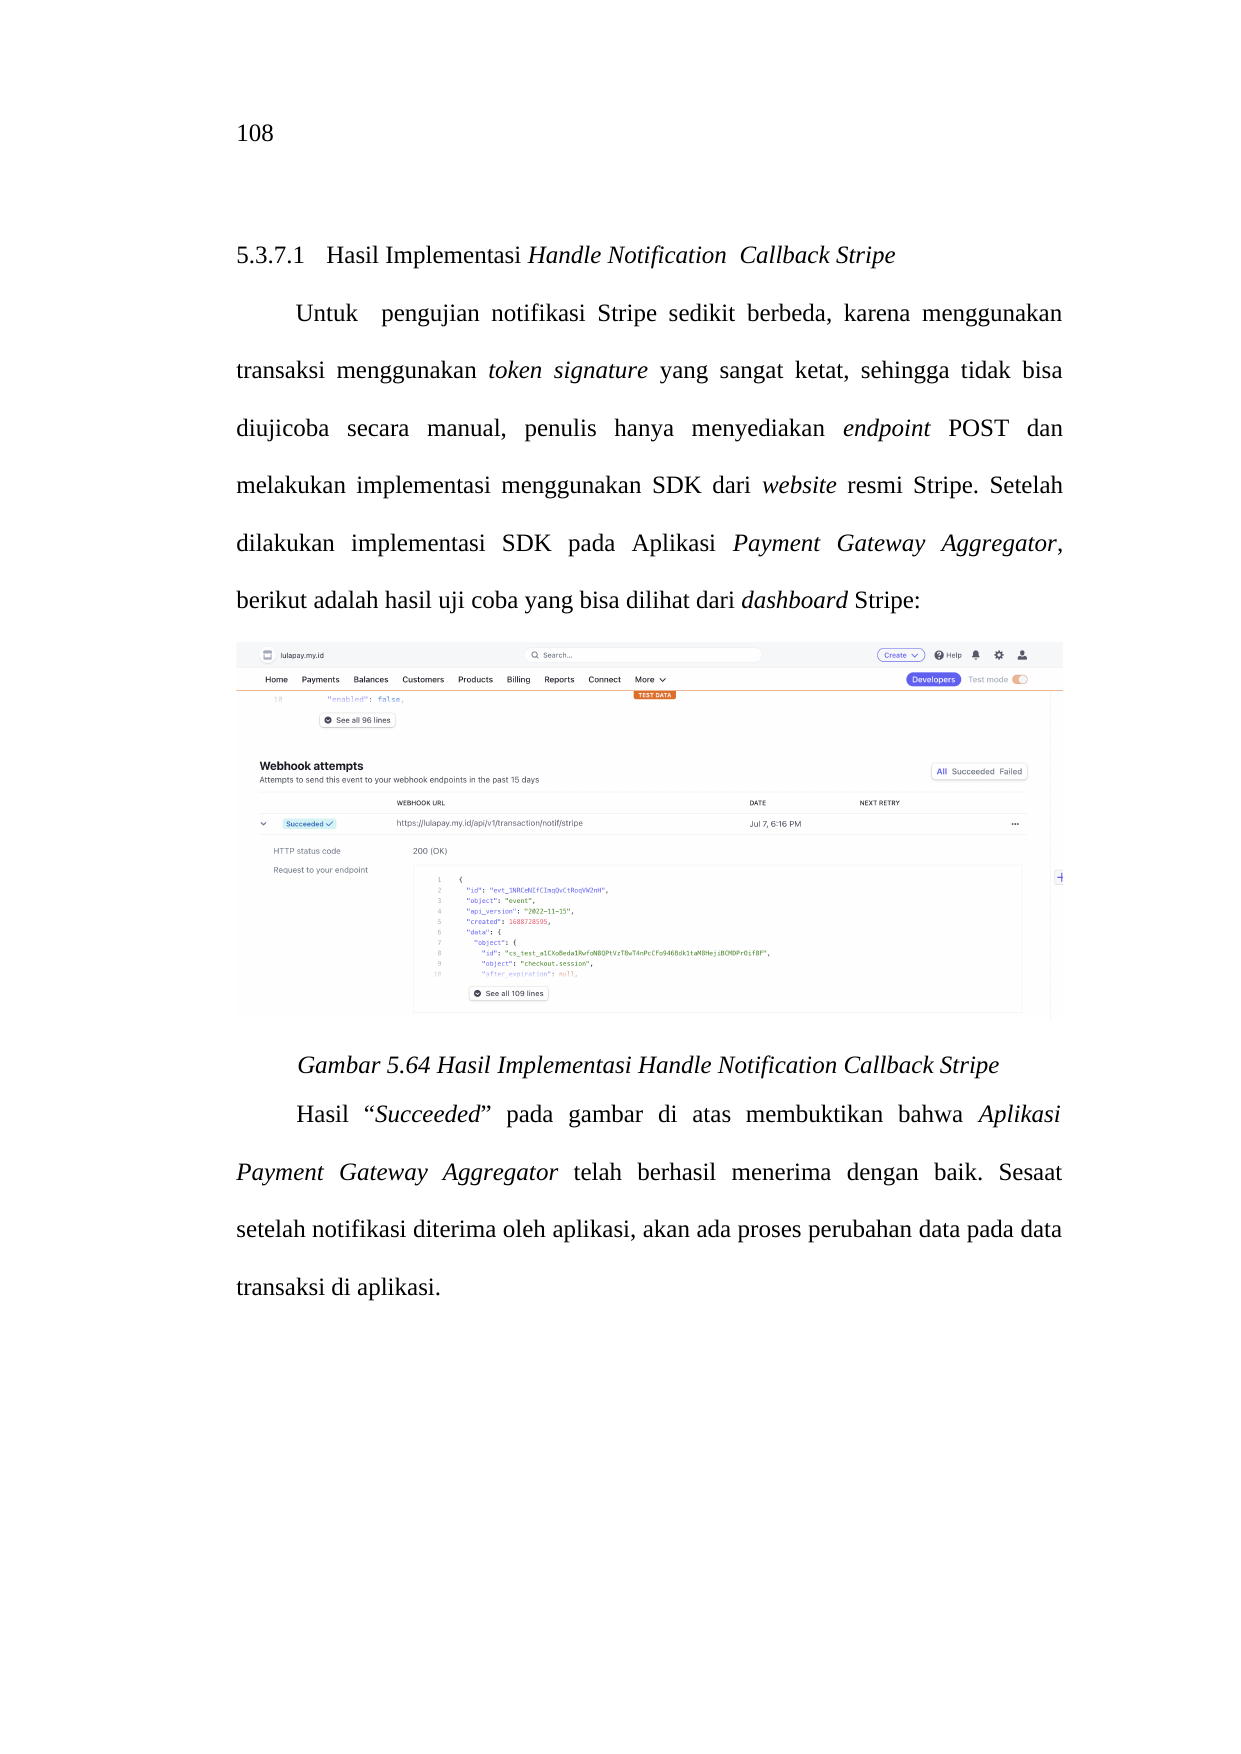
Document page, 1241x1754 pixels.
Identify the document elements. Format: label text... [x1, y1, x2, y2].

text Untuk pengujian notifikasi Stripe sedikit berbeda, karena menggunakan transaksi menggunakan token signature yang sangat ketat, sehingga tidak bisa diujicoba secara manual, penulis hanya menyediakan endpoint POST dan melakukan implementasi menggunakan SDK dari website resmi Stripe. Setelah dilakukan implementasi SDK pada Aplikasi Payment Gateway Aggregator, berikut adalah hasil uji coba yang bisa dilihat dari dashboard Stripe: [236, 298, 1063, 614]
subtitle Hasil Implementasi Handle Notification Callback Stripe [236, 240, 1063, 269]
picture [236, 642, 1063, 1021]
text Hasil “Succeeded” pada gambar di atas membuktikan bahwa Aplikasi Payment Gateway Aggregator telah berhasil menerima dengan baik. Sesaat setelah notifikasi diterima oleh aplikasi, akan ada proses perubahan data pada data transaksi di aplikasi. [236, 1099, 1063, 1301]
